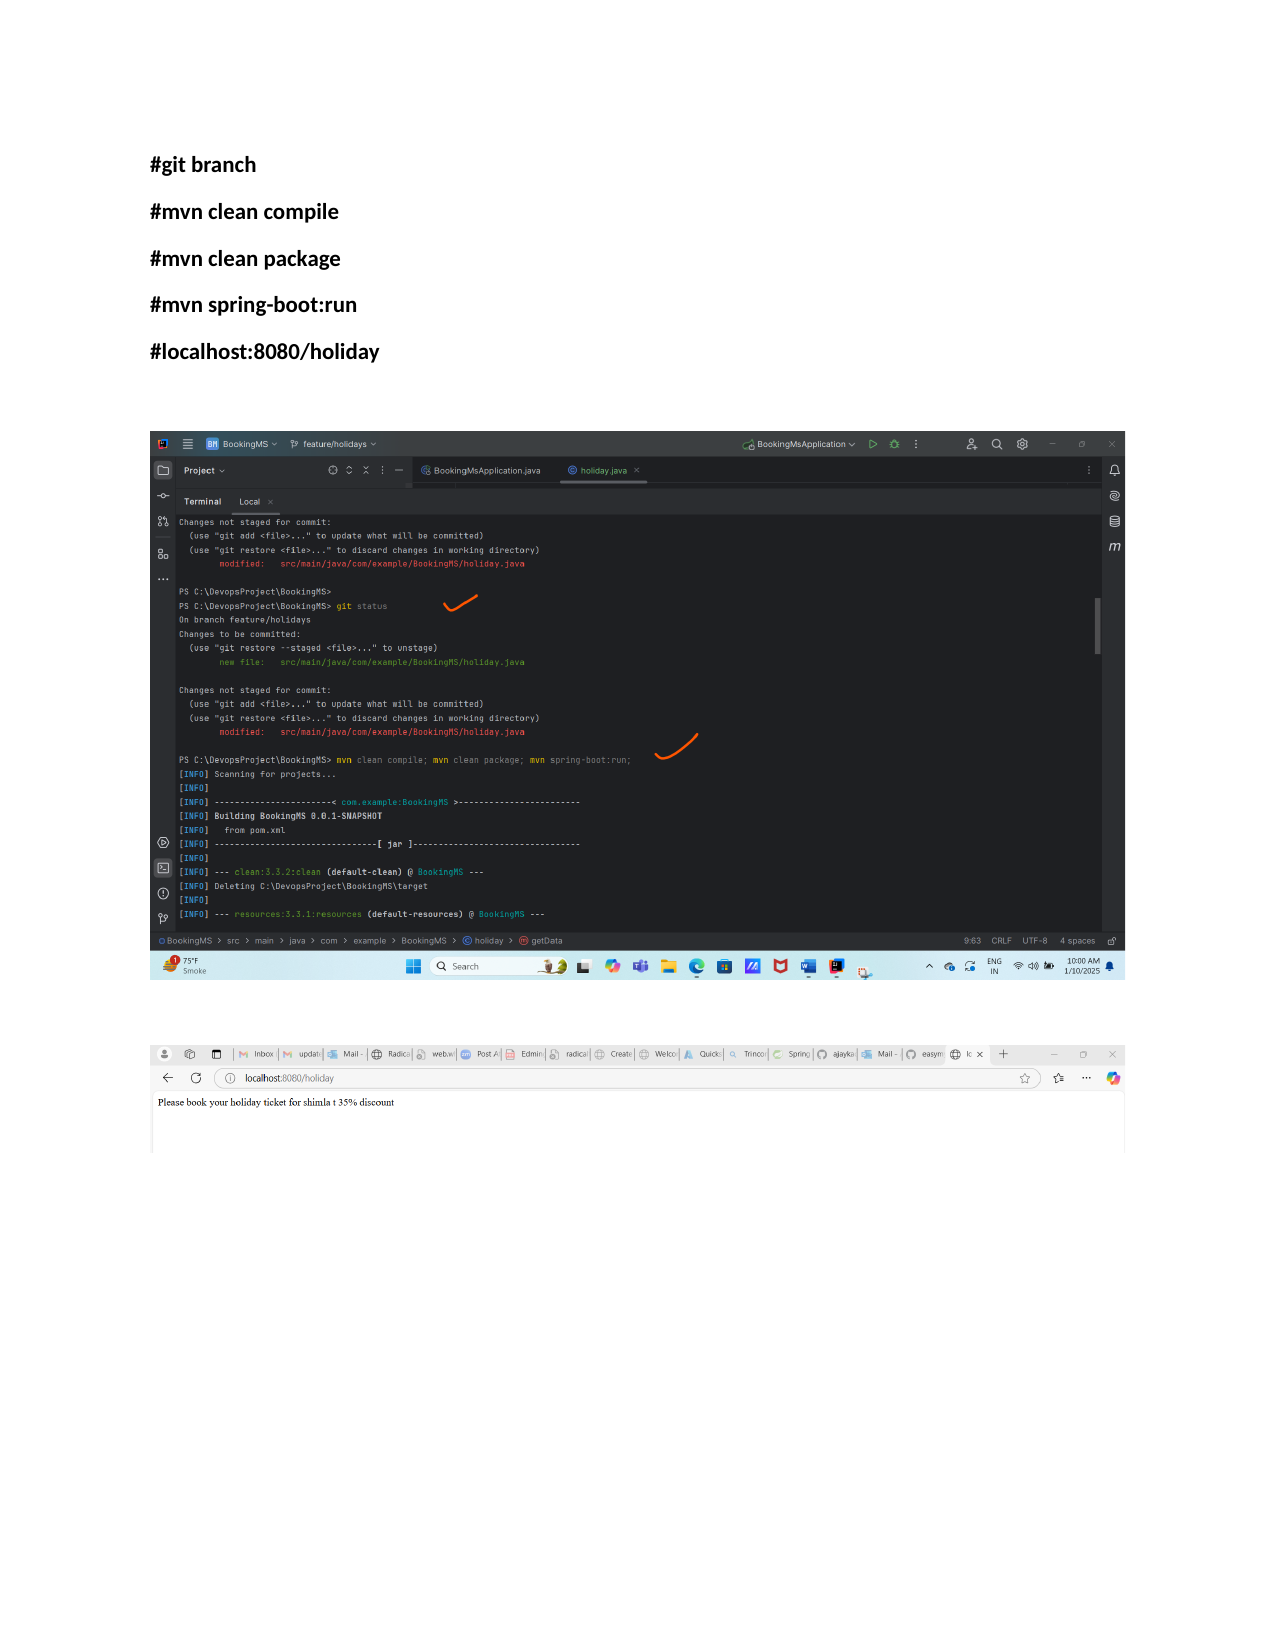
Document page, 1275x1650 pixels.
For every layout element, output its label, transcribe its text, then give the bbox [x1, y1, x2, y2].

text #mvn clean compile [150, 197, 1125, 225]
picture [150, 1045, 1125, 1153]
text #git branch [150, 150, 1125, 178]
picture [150, 431, 1125, 980]
text #mvn clean package [150, 244, 1125, 272]
text #mvn spring-boot:run [150, 291, 1125, 319]
text #localhost:8080/holiday [150, 337, 1125, 366]
